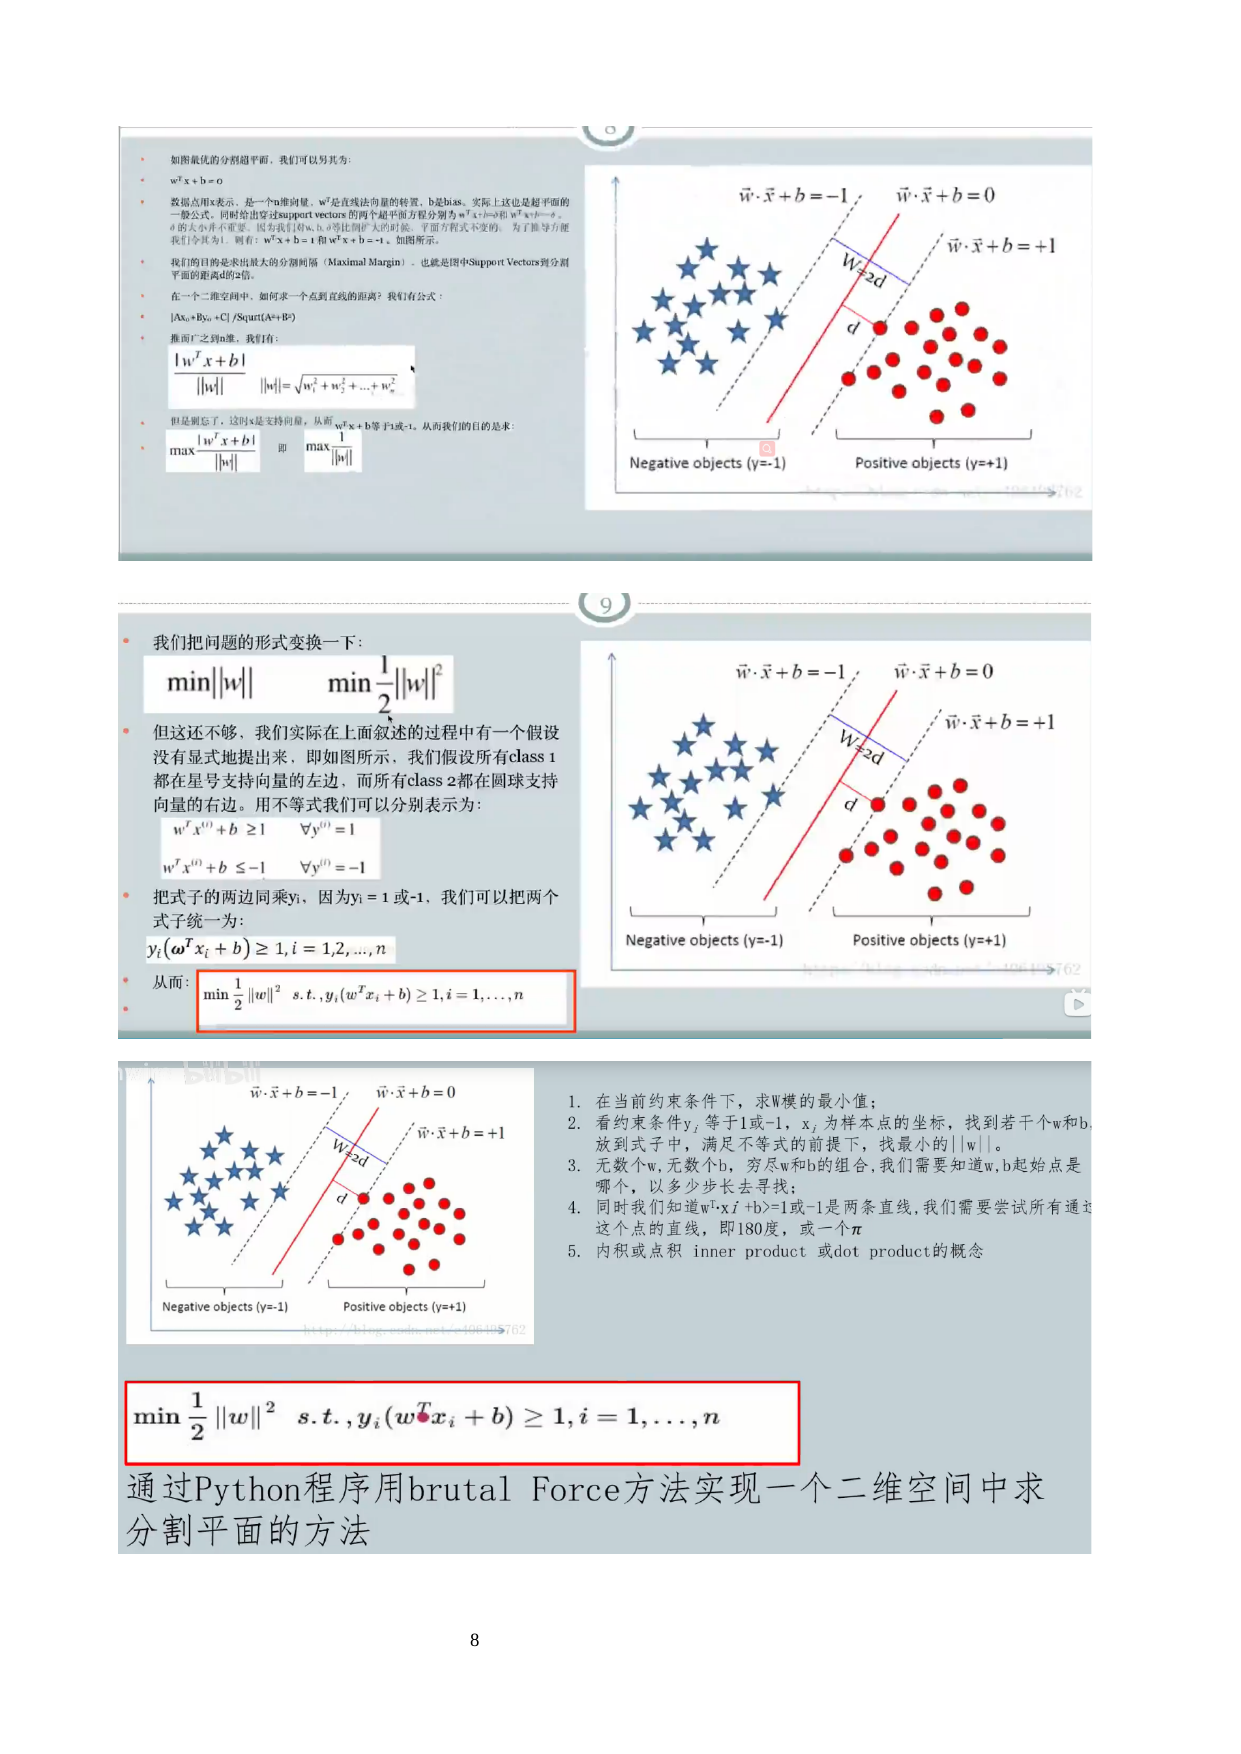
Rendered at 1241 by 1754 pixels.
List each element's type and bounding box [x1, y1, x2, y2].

picture [118, 1061, 1092, 1554]
picture [118, 126, 1093, 561]
picture [118, 593, 1092, 1039]
